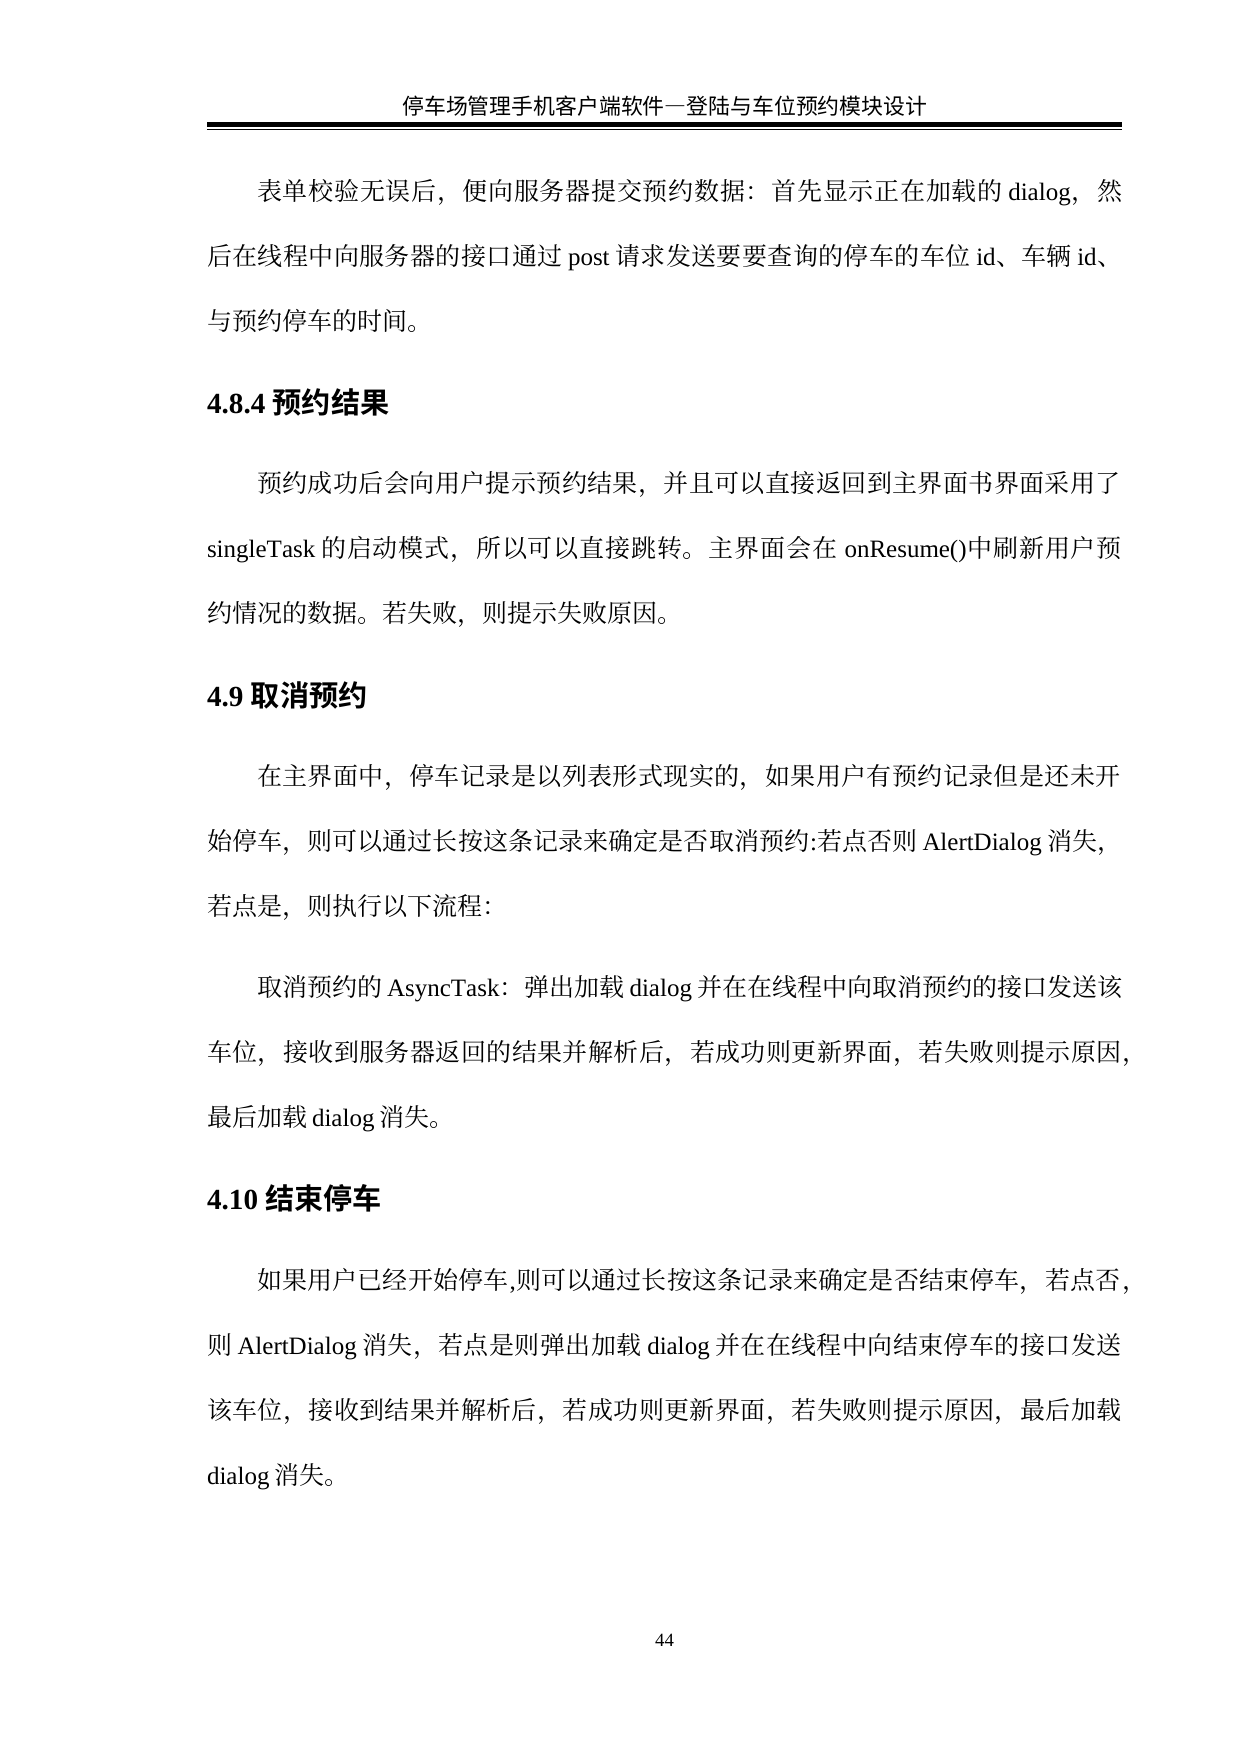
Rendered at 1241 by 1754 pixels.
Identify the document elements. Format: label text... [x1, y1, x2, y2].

text 取消预约的AsyncTask：弹出加载dialog并在在线程中向取消预约的接口发送该车位，接收到服务器返回的结果并解析后，若成功则更新界面，若失败则提示原因，最后加载dialog消失。 [207, 953, 1122, 1148]
subtitle 4.8.4 预约结果 [207, 368, 1122, 433]
text 表单校验无误后，便向服务器提交预约数据：首先显示正在加载的dialog，然后在线程中向服务器的接口通过post请求发送要要查询的停车的车位id、车辆id、与预约停车的时间。 [207, 157, 1122, 352]
subtitle 4.10 结束停车 [207, 1164, 1122, 1229]
text 在主界面中，停车记录是以列表形式现实的，如果用户有预约记录但是还未开始停车，则可以通过长按这条记录来确定是否取消预约:若点否则AlertDialog消失，若点是，则执行以下流程： [207, 742, 1122, 937]
subtitle 4.9 取消预约 [207, 661, 1122, 726]
text 预约成功后会向用户提示预约结果，并且可以直接返回到主界面书界面采用了singleTask的启动模式，所以可以直接跳转。主界面会在onResume()中刷新用户预约情况的数据。若失败，则提示失败原因。 [207, 449, 1122, 644]
text 如果用户已经开始停车,则可以通过长按这条记录来确定是否结束停车，若点否，则AlertDialog消失，若点是则弹出加载dialog并在在线程中向结束停车的接口发送该车位，接收到结果并解析后，若成功则更新界面，若失败则提示原因，最后加载dialog消失。 [207, 1246, 1122, 1506]
